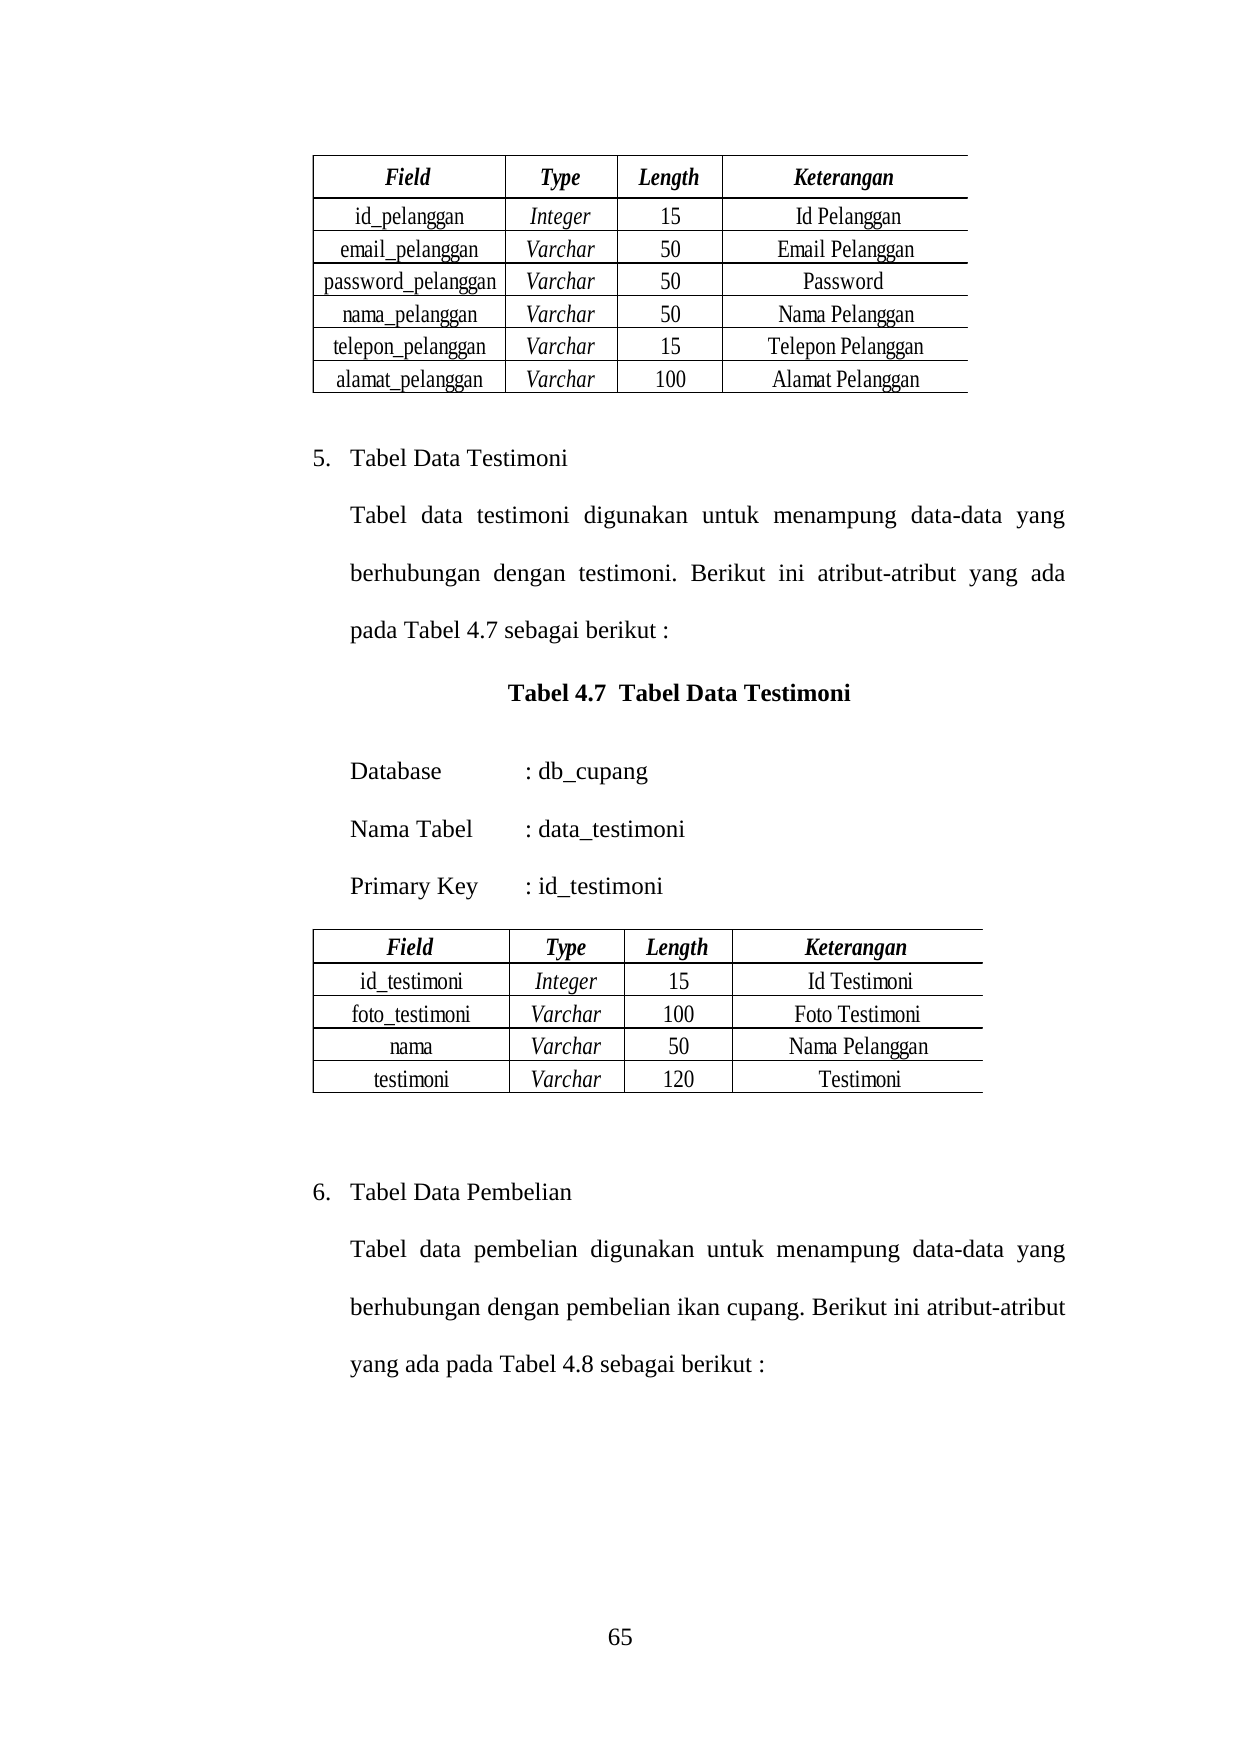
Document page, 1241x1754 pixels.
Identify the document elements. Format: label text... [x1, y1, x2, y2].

list Database : db_cupang [350, 756, 1066, 785]
text Tabel 4.7 Tabel Data Testimoni [268, 678, 1090, 707]
list Nama Tabel : data_testimoni [350, 814, 1066, 842]
list Tabel data testimoni digunakan untuk menampung data-data yang berhubungan dengan testimoni. Berikut ini atribut-atribut yang ada pada Tabel 4.7 sebagai berikut : [350, 501, 1066, 644]
list Tabel Data Pembelian [312, 1177, 1066, 1205]
list Tabel data pembelian digunakan untuk menampung data-data yang berhubungan dengan pembelian ikan cupang. Berikut ini atribut-atribut yang ada pada Tabel 4.8 sebagai berikut : [350, 1234, 1066, 1378]
list Tabel Data Testimoni [312, 443, 1066, 472]
list Primary Key : id_testimoni [312, 871, 1066, 900]
